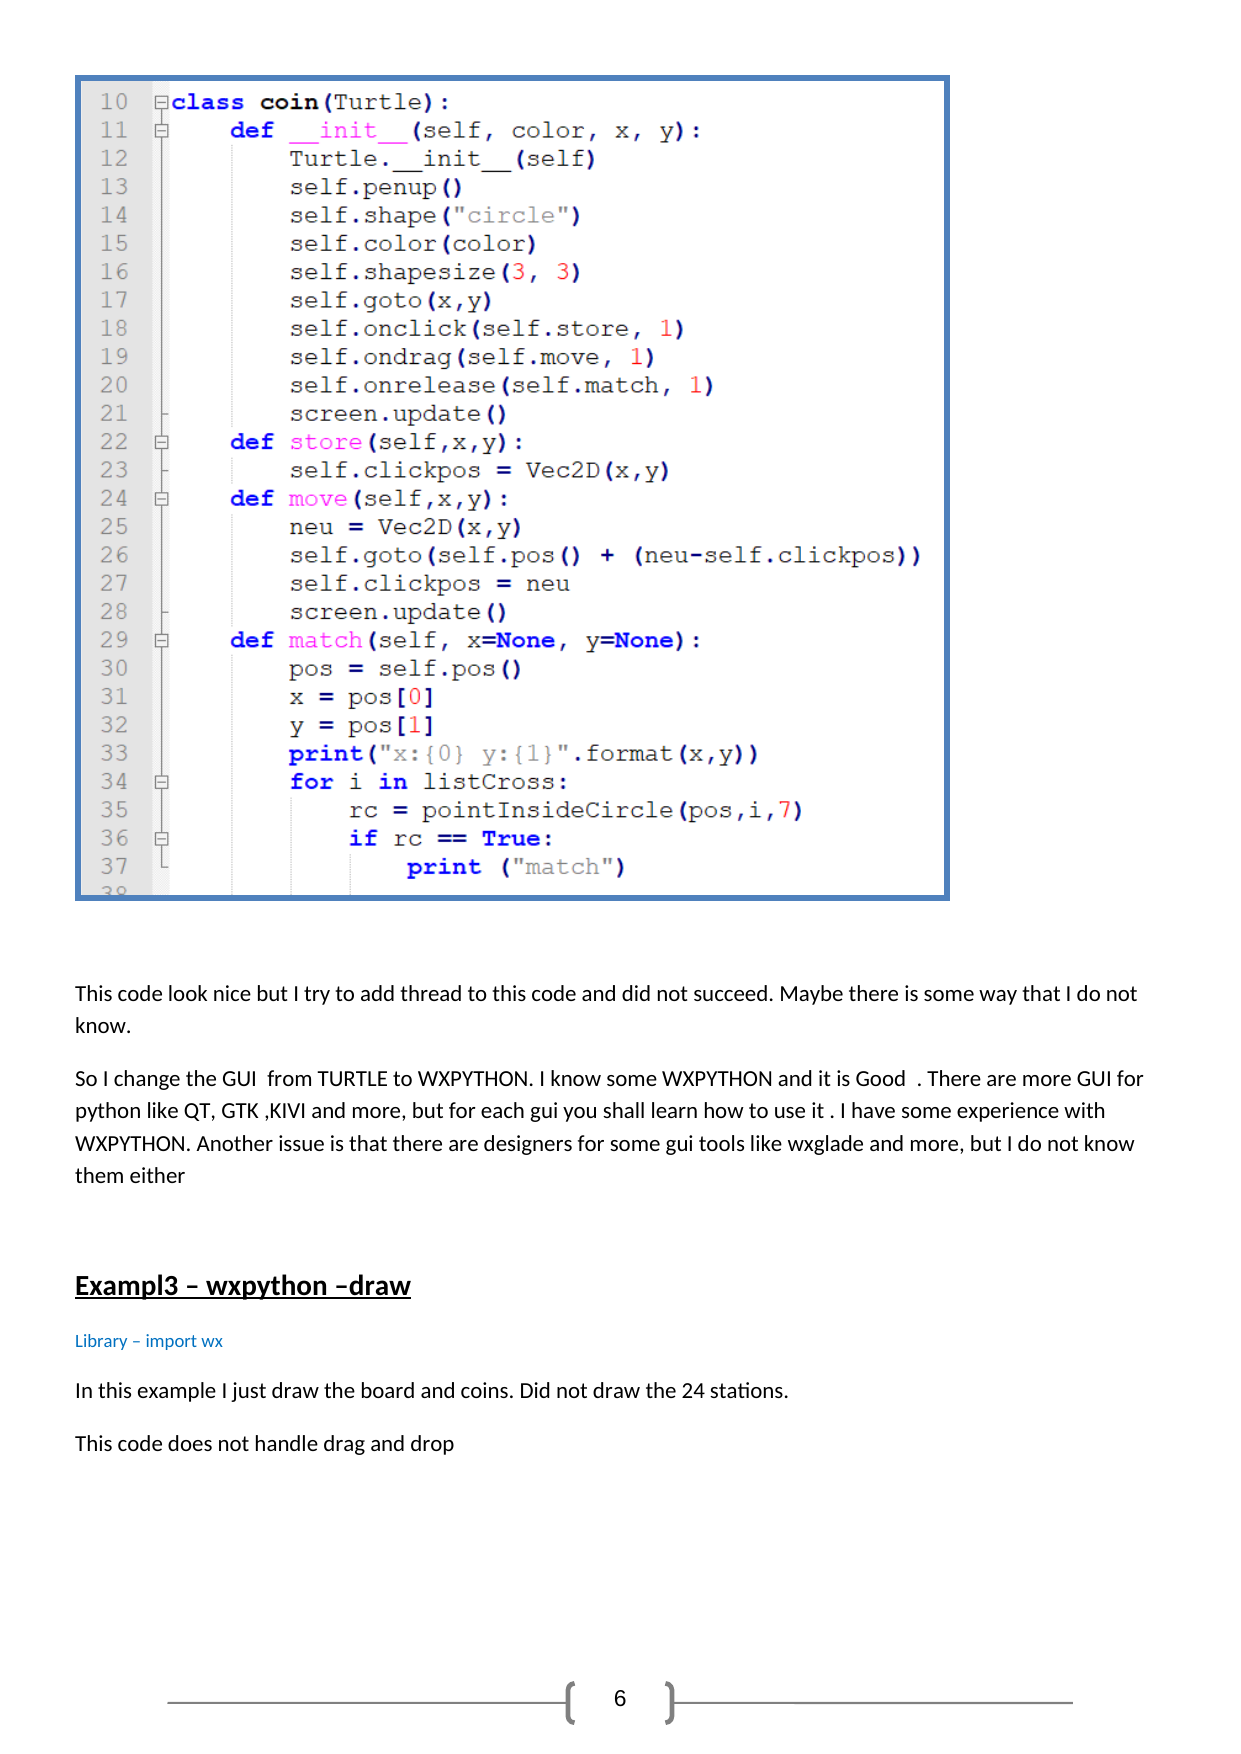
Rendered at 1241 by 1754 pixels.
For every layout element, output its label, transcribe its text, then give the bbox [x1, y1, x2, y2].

text Library – import wx [75, 1329, 1165, 1352]
picture [81, 81, 944, 895]
text This code does not handle drag and drop [75, 1429, 1165, 1457]
text Exampl3 – wxpython –draw [75, 1267, 1165, 1303]
text In this example I just draw the board and coins. Did not draw the 24 stations. [75, 1376, 1165, 1404]
text So I change the GUI from TURTLE to WXPYTHON. I know some WXPYTHON and it is Good . There are more GUI for python like QT, GTK ,KIVI and more, but for each gui you shall learn how to use it . I have some experience with WXPYTHON. Another issue is that there are designers for some gui tools like wxglade and more, but I do not know them either [75, 1064, 1165, 1189]
text This code look nice but I try to add thread to this code and did not succeed. Maybe there is some way that I do not know. [75, 979, 1165, 1039]
